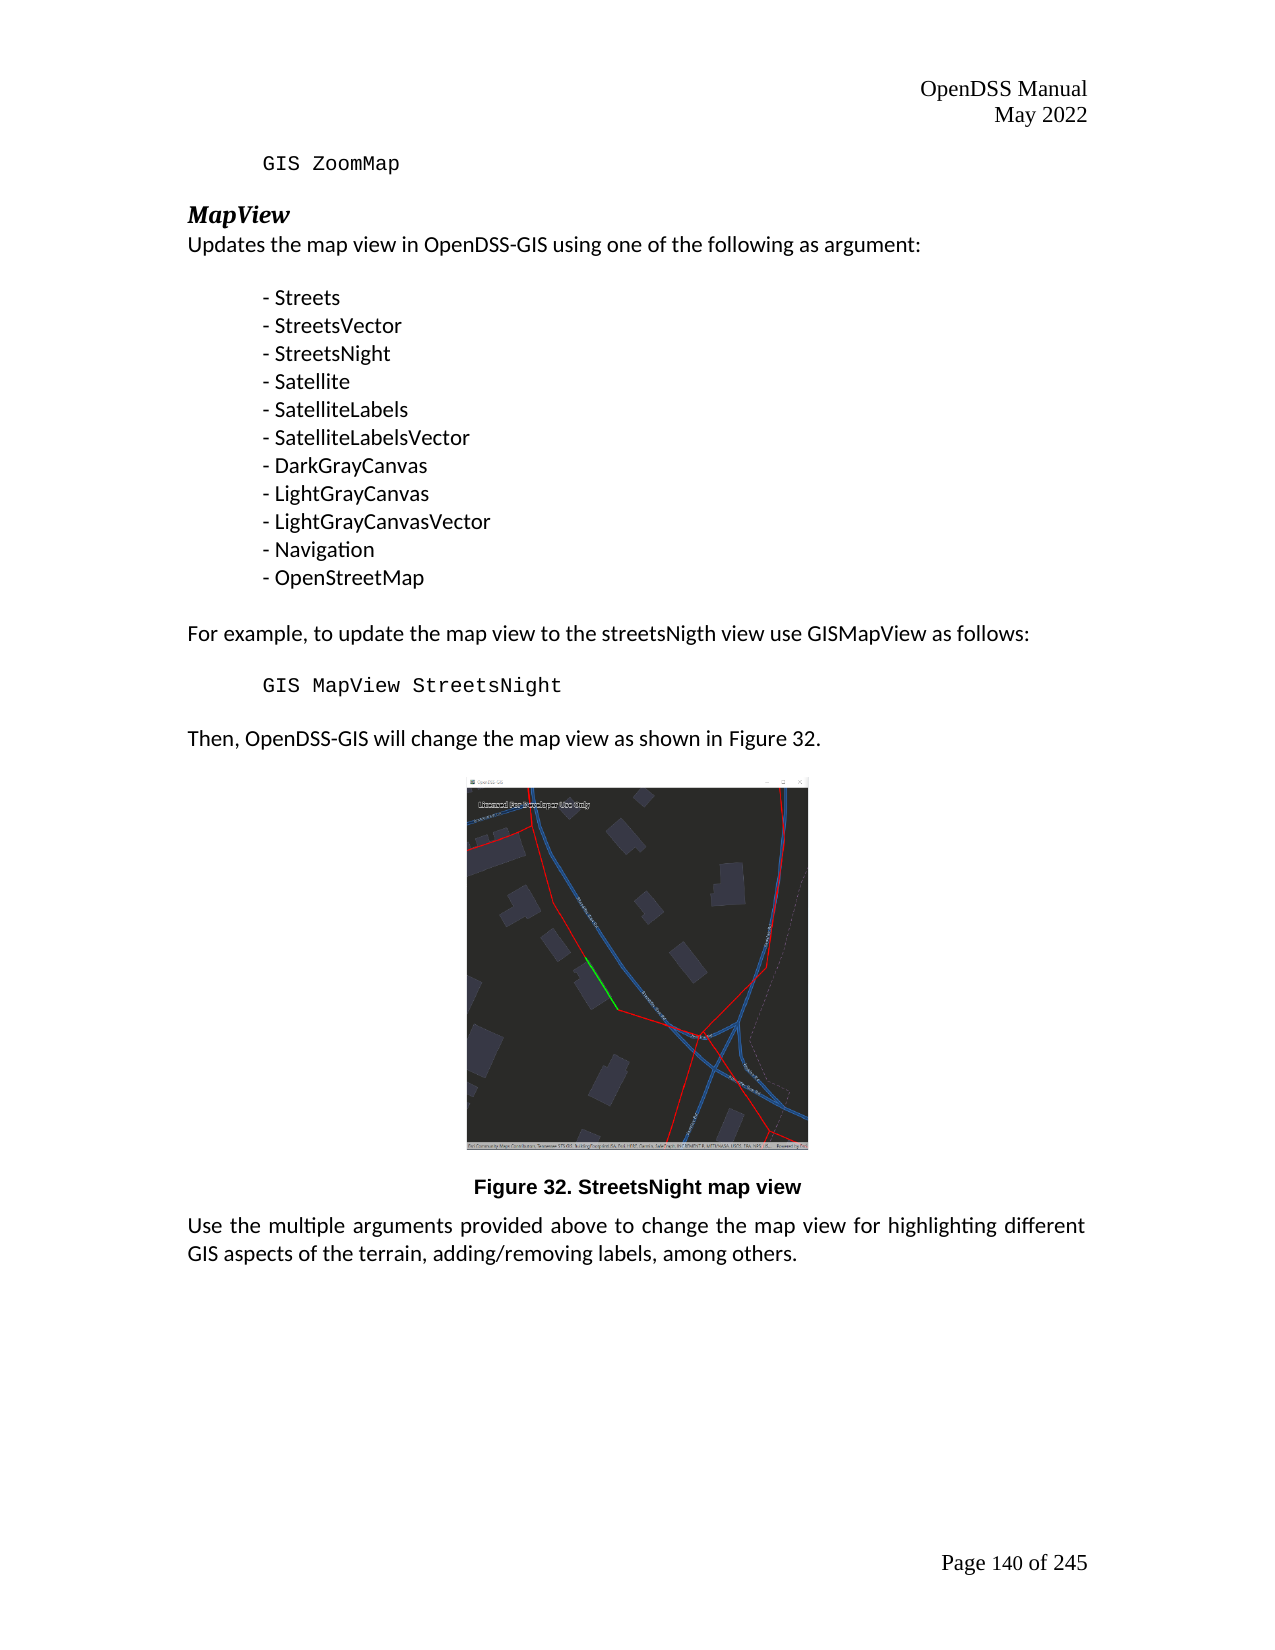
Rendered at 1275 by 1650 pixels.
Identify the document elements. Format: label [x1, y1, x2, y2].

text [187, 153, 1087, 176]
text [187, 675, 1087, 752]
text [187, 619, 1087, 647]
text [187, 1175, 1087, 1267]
picture [466, 777, 809, 1150]
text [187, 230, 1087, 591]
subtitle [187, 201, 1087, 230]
